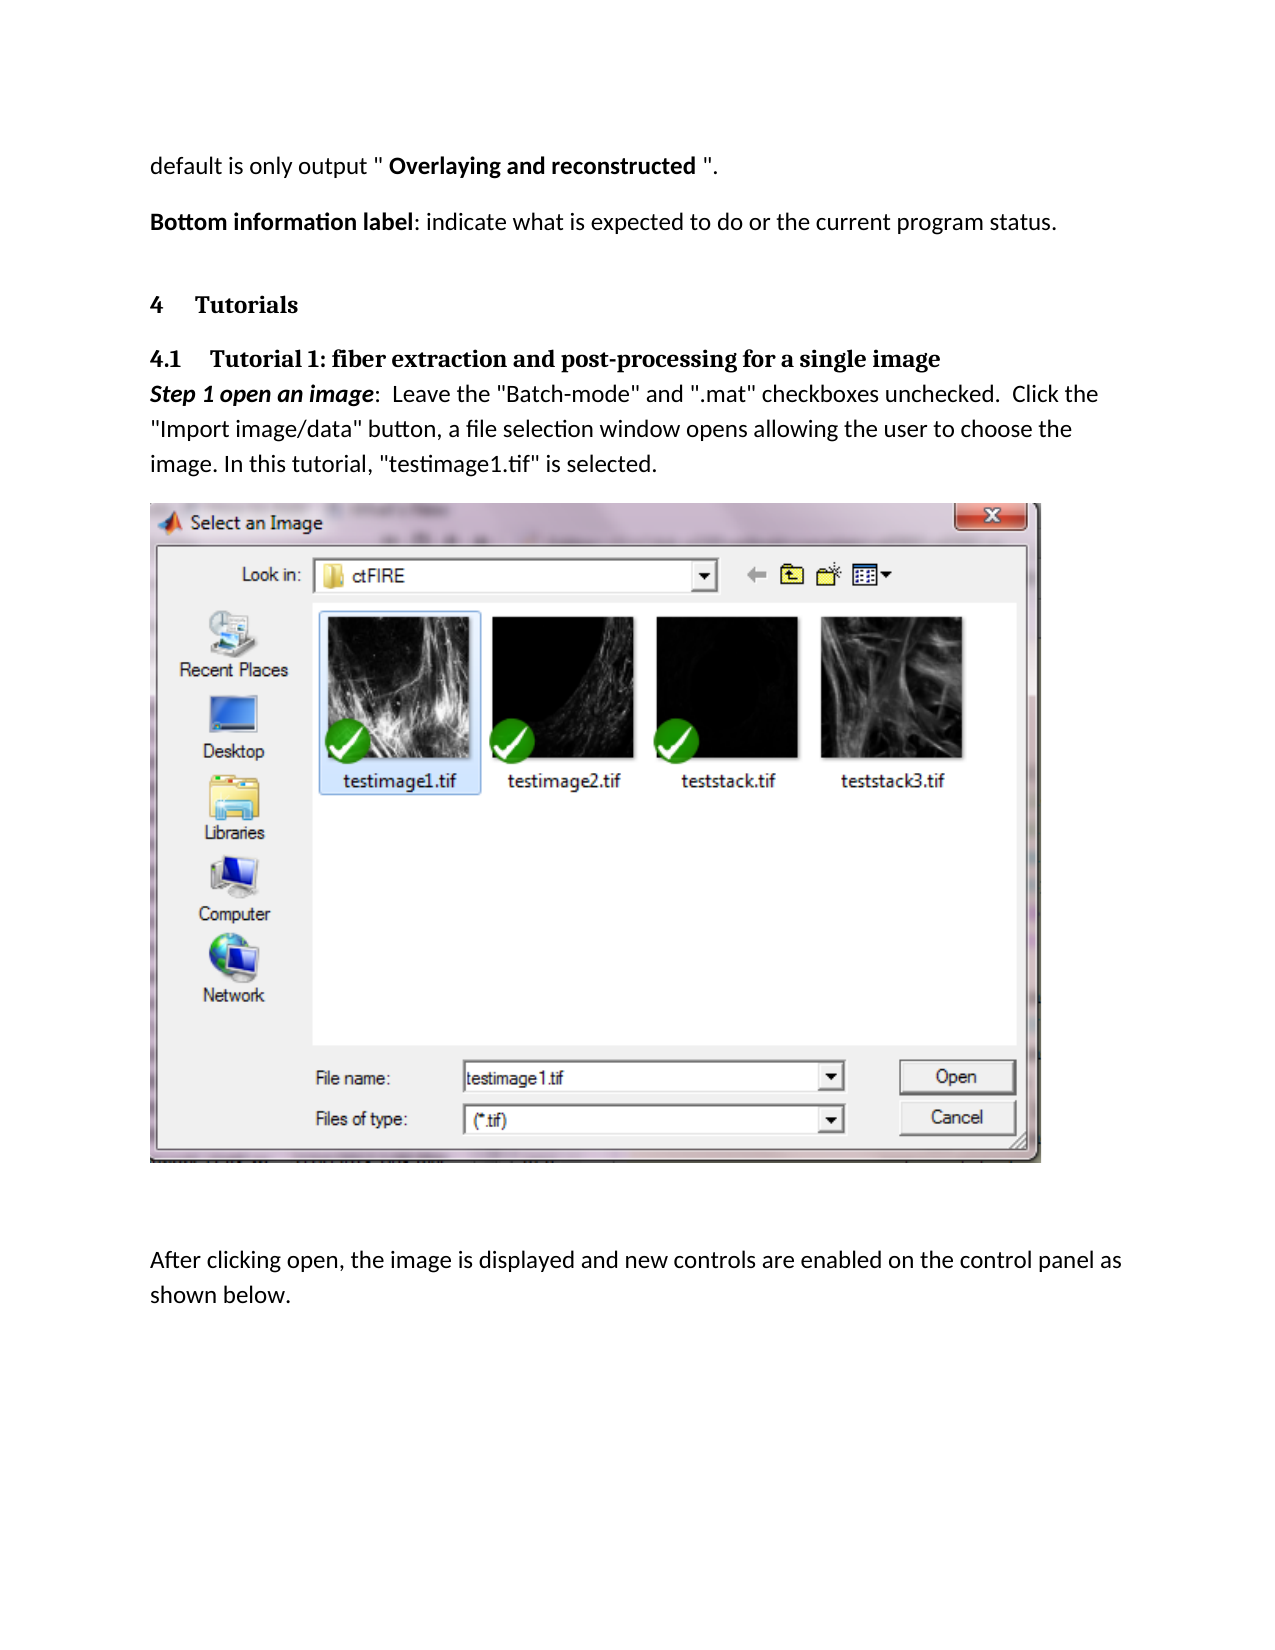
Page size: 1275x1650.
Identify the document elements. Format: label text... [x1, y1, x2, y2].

text Bottom information label: indicate what is expected to do or the current program status. [150, 206, 1125, 236]
picture [150, 503, 1042, 1163]
text After clicking open, the image is displayed and new controls are enabled on the control panel as shown below. [150, 1244, 1125, 1309]
text Step 1 open an image: Leave the "Batch-mode" and ".mat" checkboxes unchecked. Click the "Import image/data" button, a file selection window opens allowing the user to choose the image. In this tutorial, "testimage1.tif" is selected. [150, 378, 1125, 478]
subtitle Tutorials [150, 291, 1125, 319]
subtitle Tutorial 1: fiber extraction and post-processing for a single image [150, 345, 1125, 373]
text default is only output " Overlaying and reconstructed ". [150, 150, 1125, 181]
